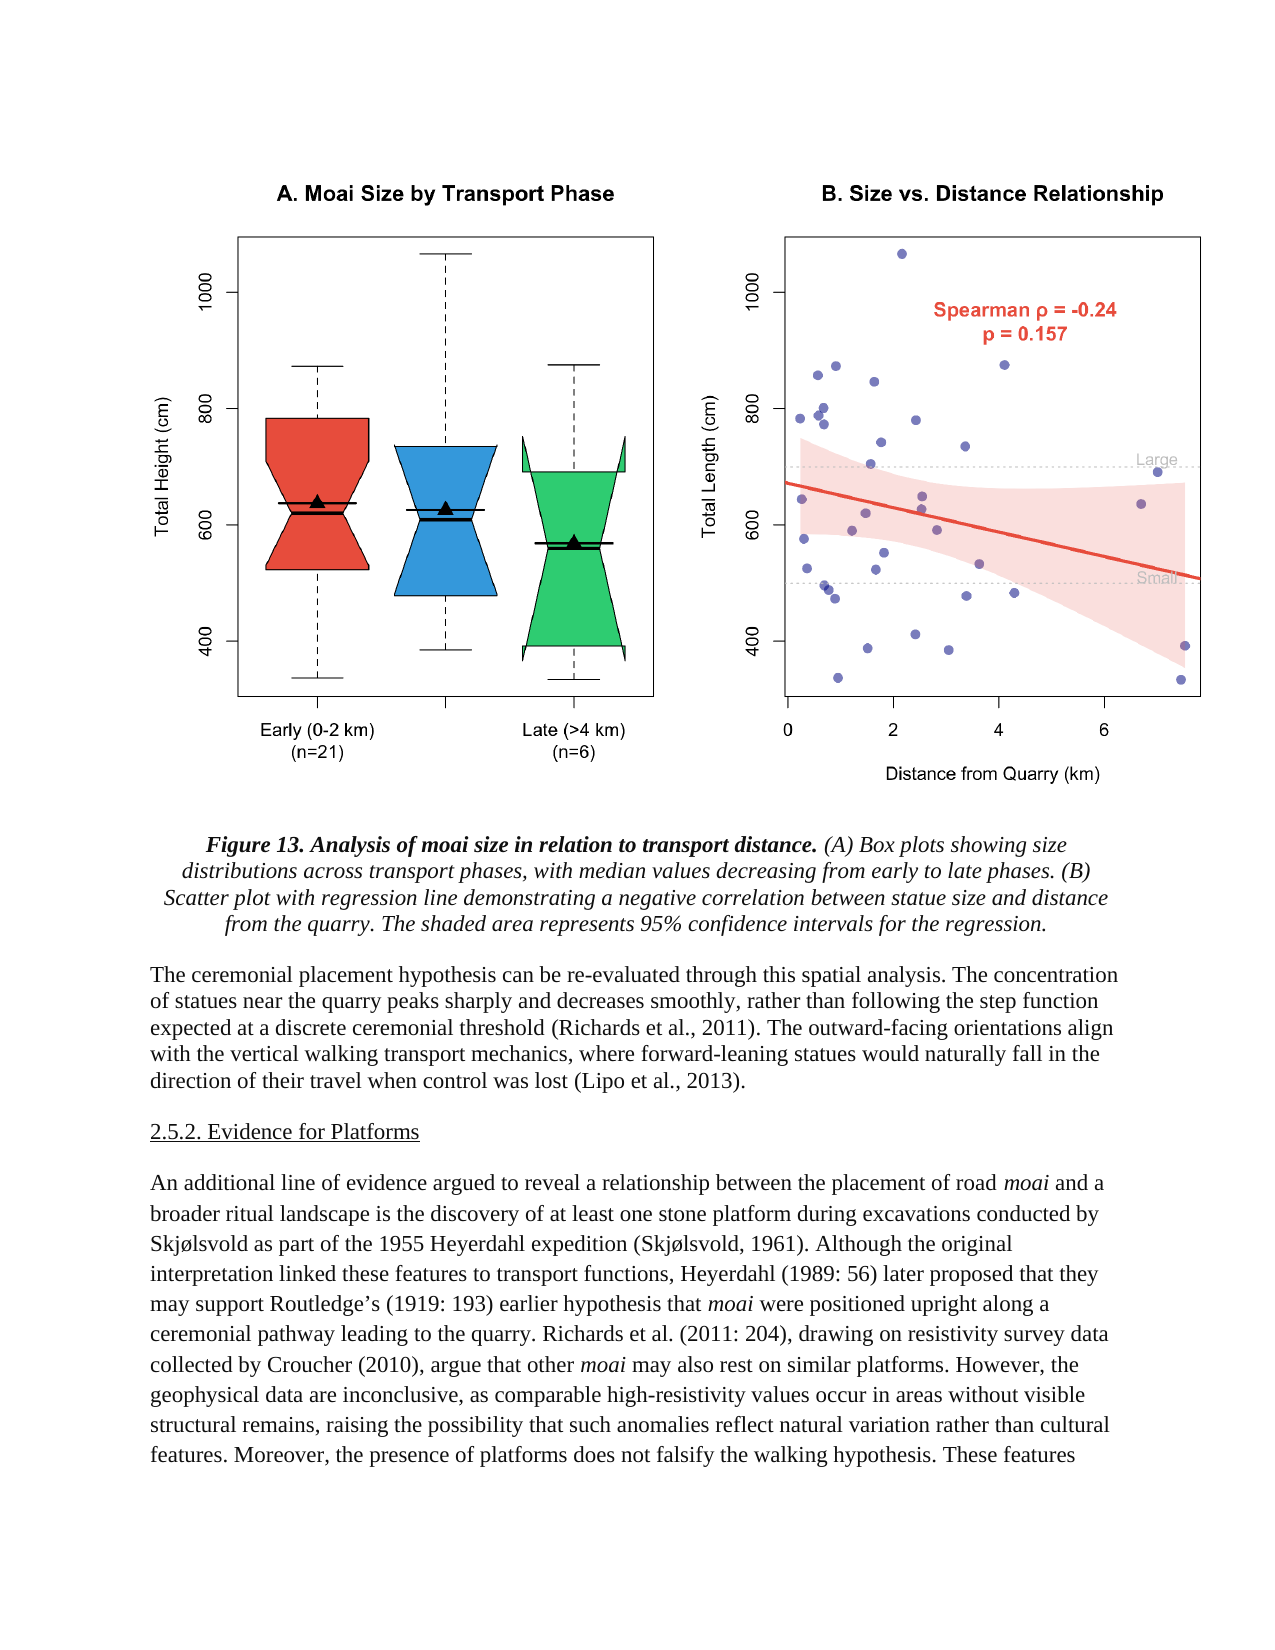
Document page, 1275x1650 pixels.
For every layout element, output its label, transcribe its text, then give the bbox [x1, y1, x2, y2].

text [150, 1169, 1125, 1468]
subtitle 2.5.2. Evidence for Platforms [150, 1118, 1125, 1144]
text The ceremonial placement hypothesis can be re-evaluated through this spatial analysis. The concentration of statues near the quarry peaks sharply and decreases smoothly, rather than following the step function expected at a discrete ceremonial threshold (Richards et al., 2011). The outward-facing orientations align with the vertical walking transport mechanics, where forward-leaning statues would naturally fall in the direction of their travel when control was lost (Lipo et al., 2013). [150, 961, 1125, 1093]
picture [150, 150, 1243, 806]
text Figure 13. Analysis of moai size in relation to transport distance. (A) Box plots showing size distributions across transport phases, with median values decreasing from early to late phases. (B) Scatter plot with regression line demonstrating a negative correlation between statue size and distance from the quarry. The shaded area represents 95% confidence intervals for the regression. [150, 831, 1125, 936]
